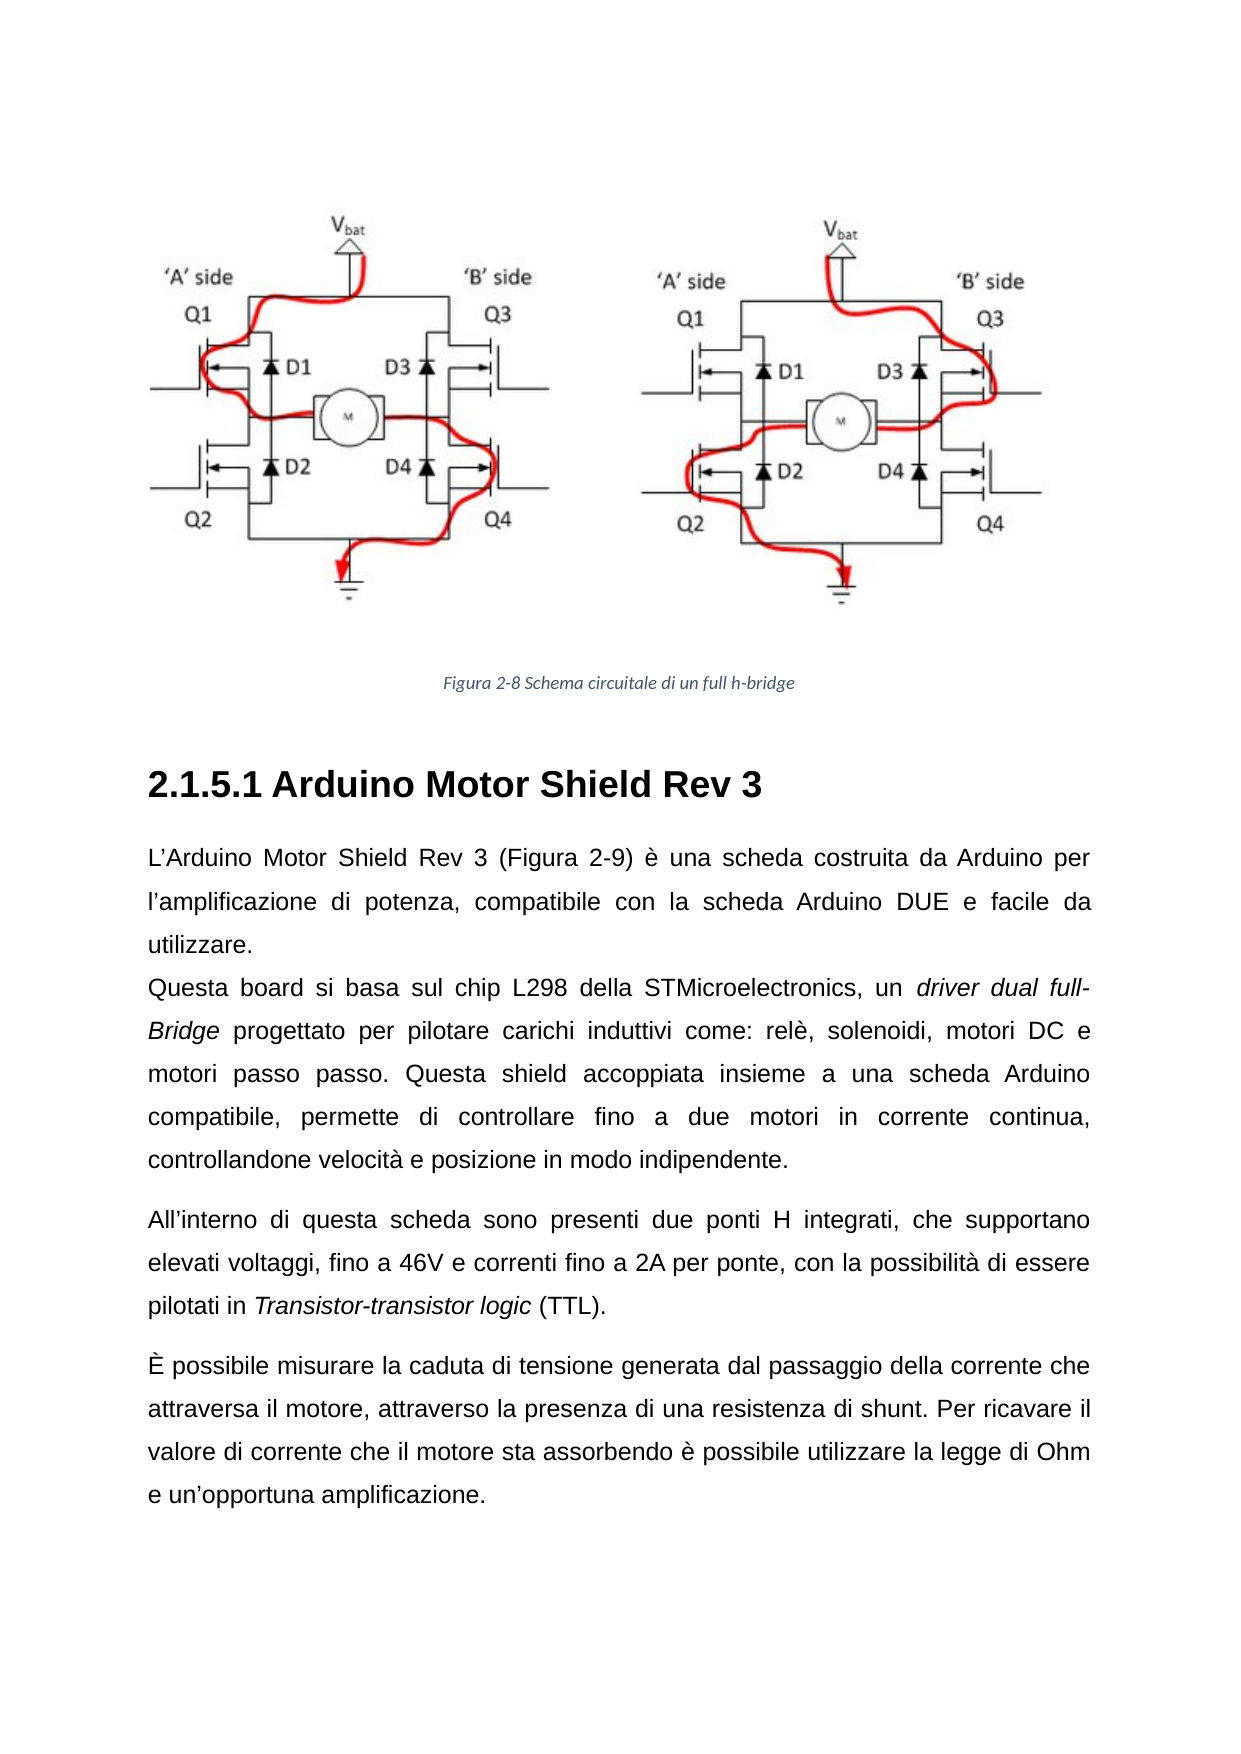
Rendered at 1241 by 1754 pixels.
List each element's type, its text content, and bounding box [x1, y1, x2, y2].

text Figura 2-8 Schema circuitale di un full h-bridge [148, 671, 1092, 694]
text È possibile misurare la caduta di tensione generata dal passaggio della corrente che attraversa il motore, attraverso la presenza di una resistenza di shunt. Per ricavare il valore di corrente che il motore sta assorbendo è possibile utilizzare la legge di Ohm e un’opportuna amplificazione. [148, 1351, 1092, 1509]
text All’interno di questa scheda sono presenti due ponti H integrati, che supportano elevati voltaggi, fino a 46V e correnti fino a 2A per ponte, con la possibilità di essere pilotati in Transistor-transistor logic (TTL). [148, 1205, 1092, 1320]
text 2.1.5.1 Arduino Motor Shield Rev 3 [148, 762, 1092, 805]
text L’Arduino Motor Shield Rev 3 (Figura 2-9) è una scheda costruita da Arduino per l’amplificazione di potenza, compatibile con la scheda Arduino DUE e facile da utilizzare. Questa board si basa sul chip L298 della STMicroelectronics, un driver dual full-Bridge progettato per pilotare carichi induttivi come: relè, solenoidi, motori DC e motori passo passo. Questa shield accoppiata insieme a una scheda Arduino compatibile, permette di controllare fino a due motori in corrente continua, controllandone velocità e posizione in modo indipendente. [148, 843, 1092, 1174]
picture [149, 207, 1091, 641]
